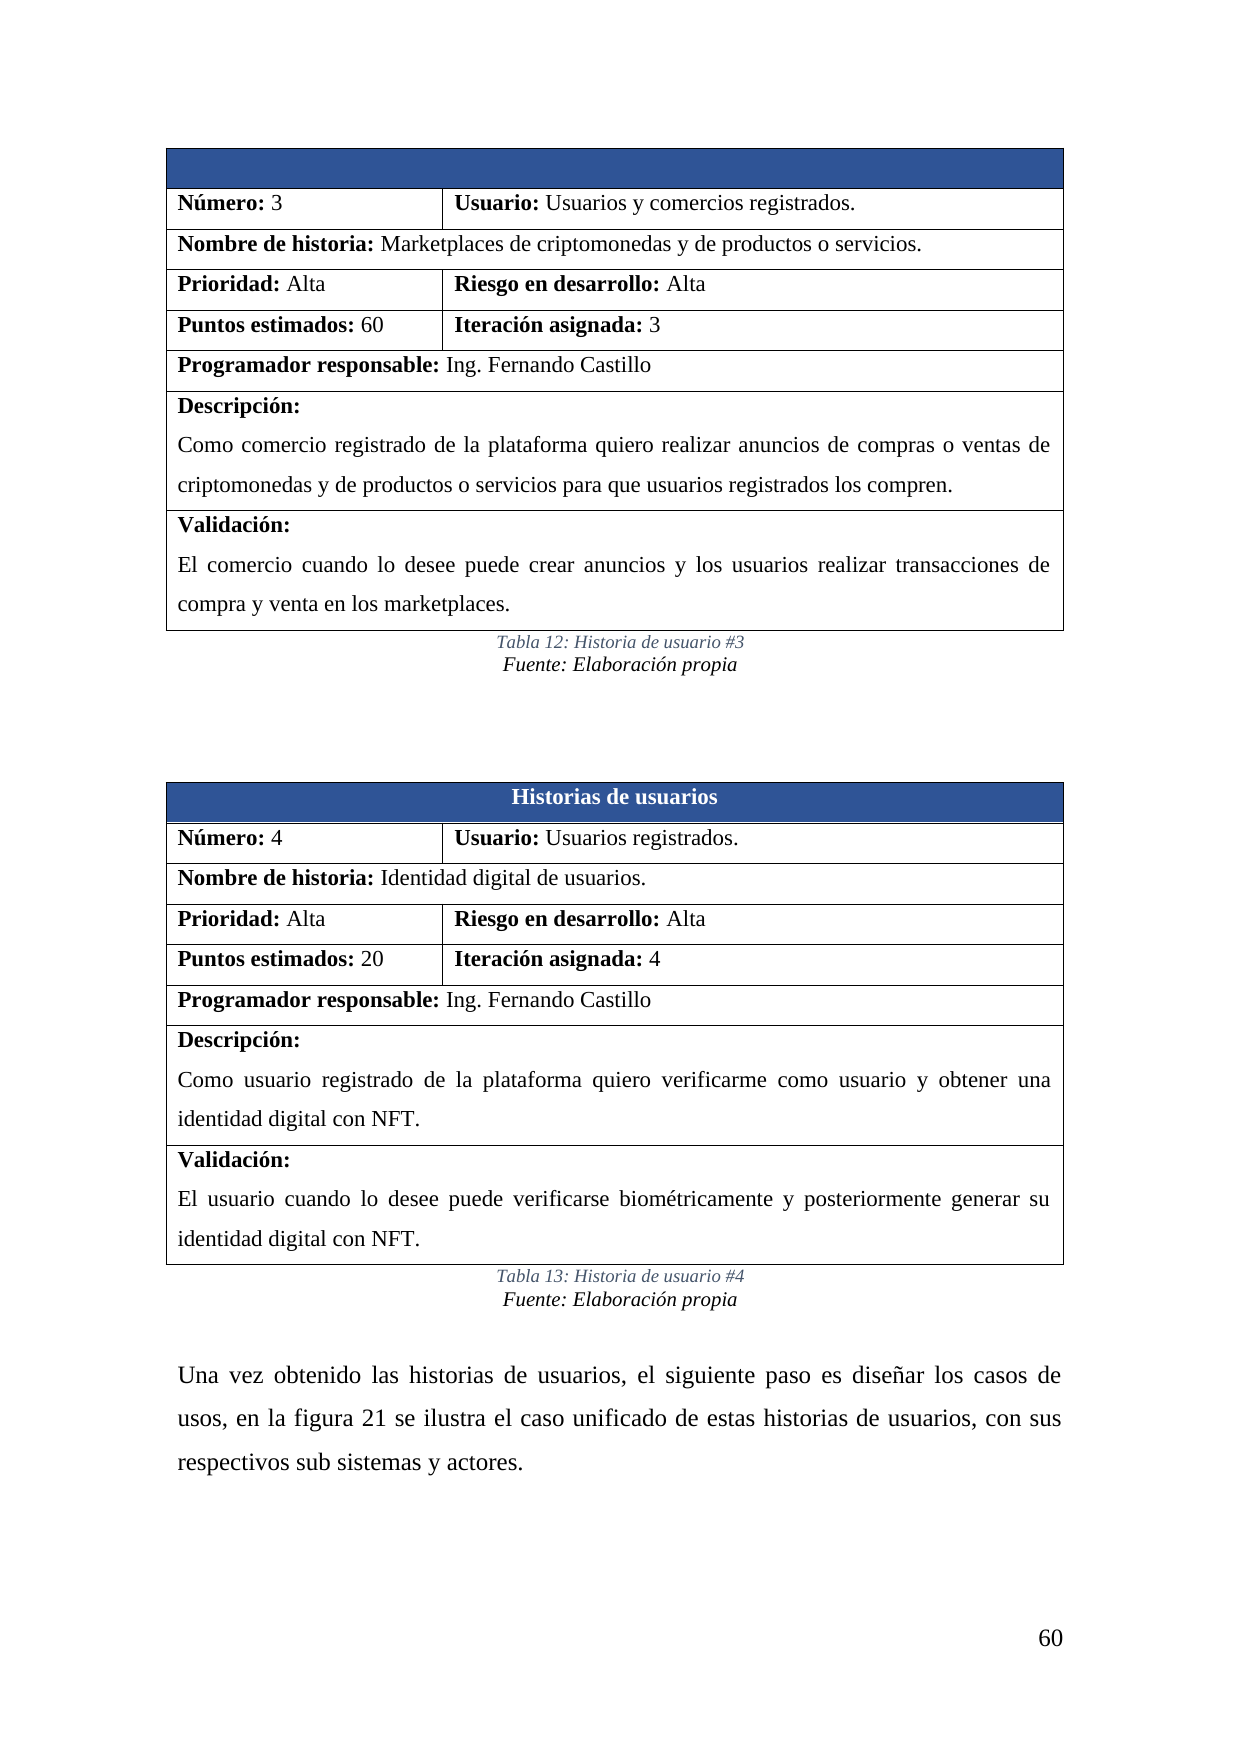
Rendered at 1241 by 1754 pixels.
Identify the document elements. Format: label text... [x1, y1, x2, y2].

table_cell Programador responsable: Ing. Fernando Castillo [167, 986, 1063, 1025]
table_cell Riesgo en desarrollo: Alta [443, 270, 1063, 310]
text Tabla 13: Historia de usuario #4 [177, 1265, 1063, 1287]
text Una vez obtenido las historias de usuarios, el siguiente paso es diseñar los casos de usos, en la figura 21 se ilustra el caso unificado de estas historias de usuarios, con sus respectivos sub sistemas y actores. [177, 1360, 1063, 1475]
text Tabla 12: Historia de usuario #3 [177, 631, 1063, 652]
table_cell Validación: El comercio cuando lo desee puede crear anuncios y los usuarios realizar transacciones de compra y venta en los marketplaces. [167, 511, 1063, 630]
table_cell Número: 3 [167, 189, 442, 229]
table_cell Prioridad: Alta [167, 270, 442, 310]
text Fuente: Elaboración propia [177, 652, 1063, 676]
table_cell Nombre de historia: Identidad digital de usuarios. [167, 864, 1063, 903]
table_cell Nombre de historia: Marketplaces de criptomonedas y de productos o servicios. [167, 230, 1063, 269]
table_cell Descripción: Como comercio registrado de la plataforma quiero realizar anuncios de compras o ventas de criptomonedas y de productos o servicios para que usuarios registrados los compren. [167, 392, 1063, 510]
table_cell Prioridad: Alta [167, 905, 442, 944]
table_header Historias de usuarios [167, 783, 1063, 822]
text Fuente: Elaboración propia [177, 1287, 1063, 1311]
table_cell Iteración asignada: 4 [443, 945, 1063, 984]
table_cell Validación: El usuario cuando lo desee puede verificarse biométricamente y posteriormente generar su identidad digital con NFT. [167, 1146, 1063, 1264]
table_cell Programador responsable: Ing. Fernando Castillo [167, 351, 1063, 391]
table_cell Iteración asignada: 3 [443, 311, 1063, 350]
table_cell Puntos estimados: 20 [167, 945, 442, 984]
table_cell Usuario: Usuarios registrados. [443, 824, 1063, 863]
table_cell Usuario: Usuarios y comercios registrados. [443, 189, 1063, 229]
table_cell Riesgo en desarrollo: Alta [443, 905, 1063, 944]
table_cell Puntos estimados: 60 [167, 311, 442, 350]
table_cell Número: 4 [167, 824, 442, 863]
table_cell Descripción: Como usuario registrado de la plataforma quiero verificarme como usuario y obtener una identidad digital con NFT. [167, 1026, 1063, 1144]
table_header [167, 149, 1063, 188]
